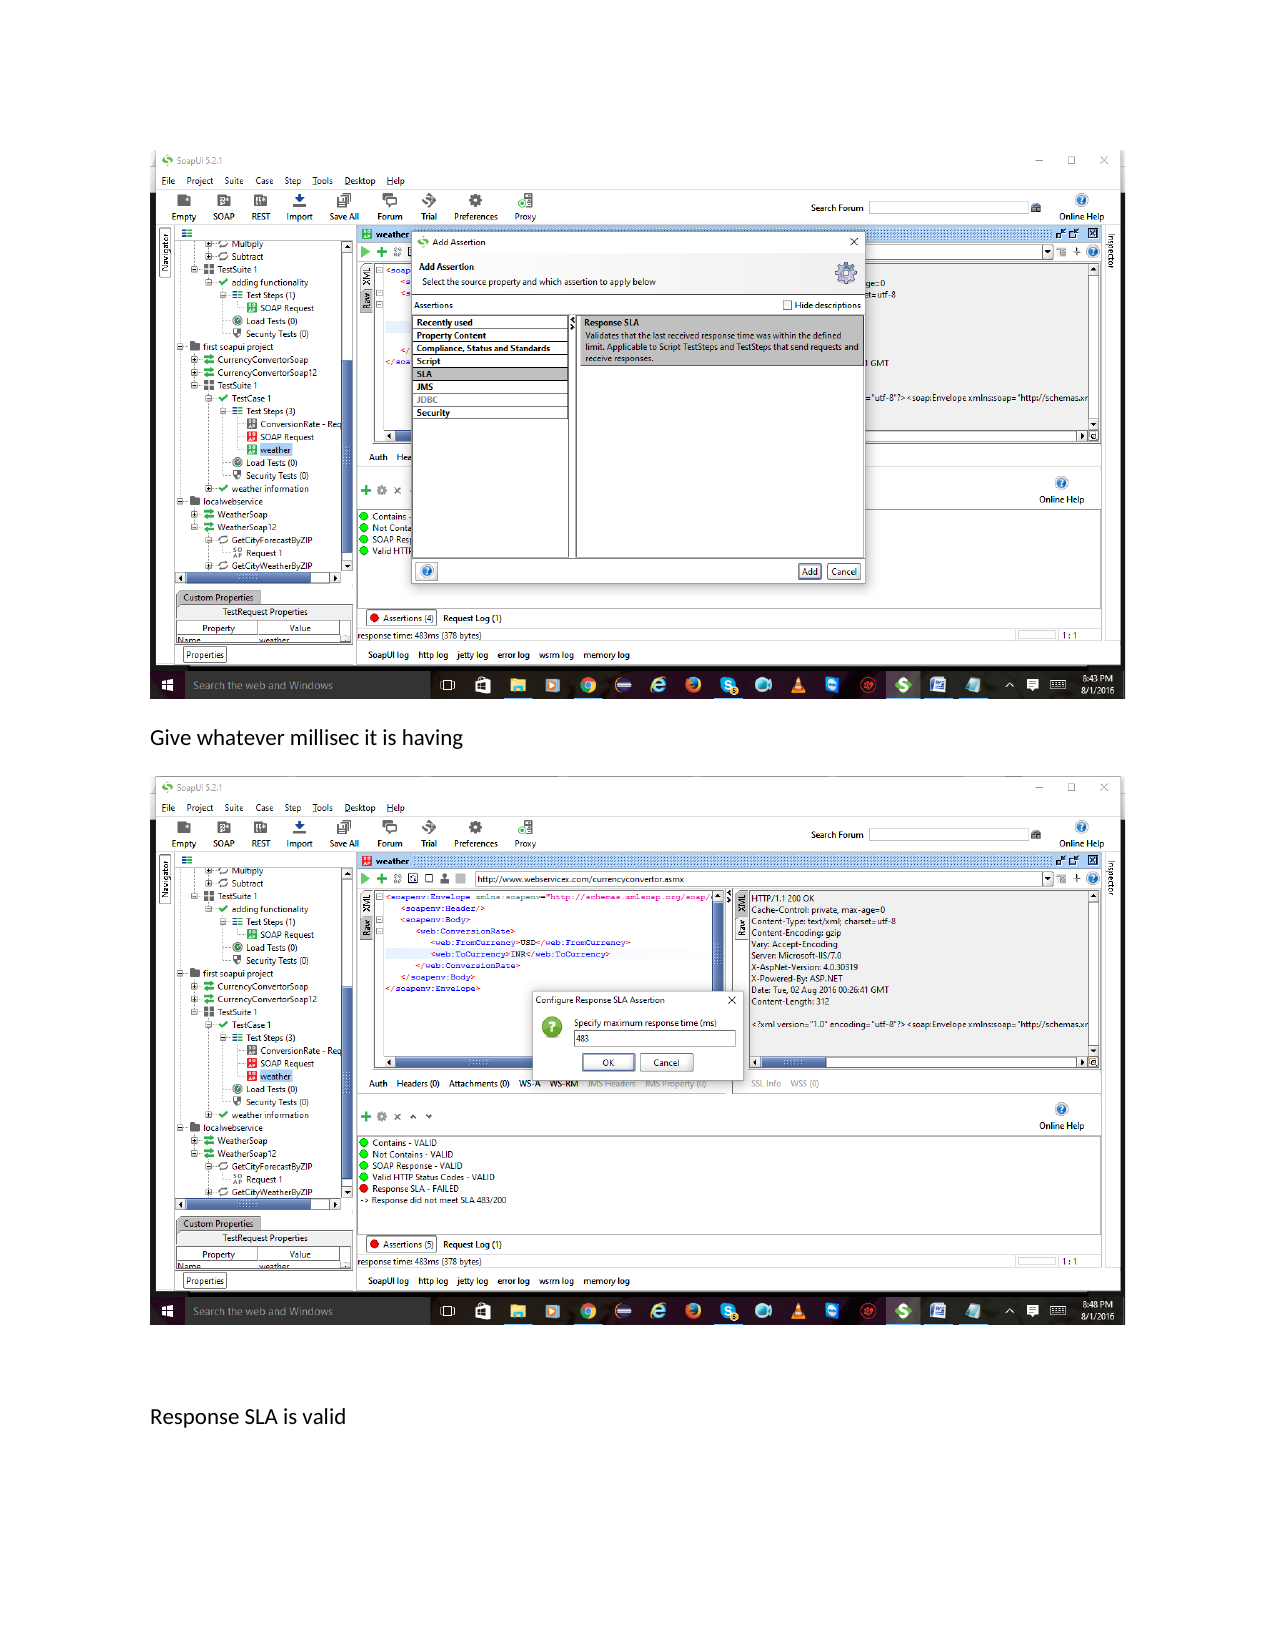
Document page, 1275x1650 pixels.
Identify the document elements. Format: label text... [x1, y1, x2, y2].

picture [150, 776, 1125, 1325]
picture [150, 150, 1125, 699]
text Response SLA is valid [150, 1402, 1125, 1431]
text Give whatever millisec it is having [150, 723, 1125, 751]
